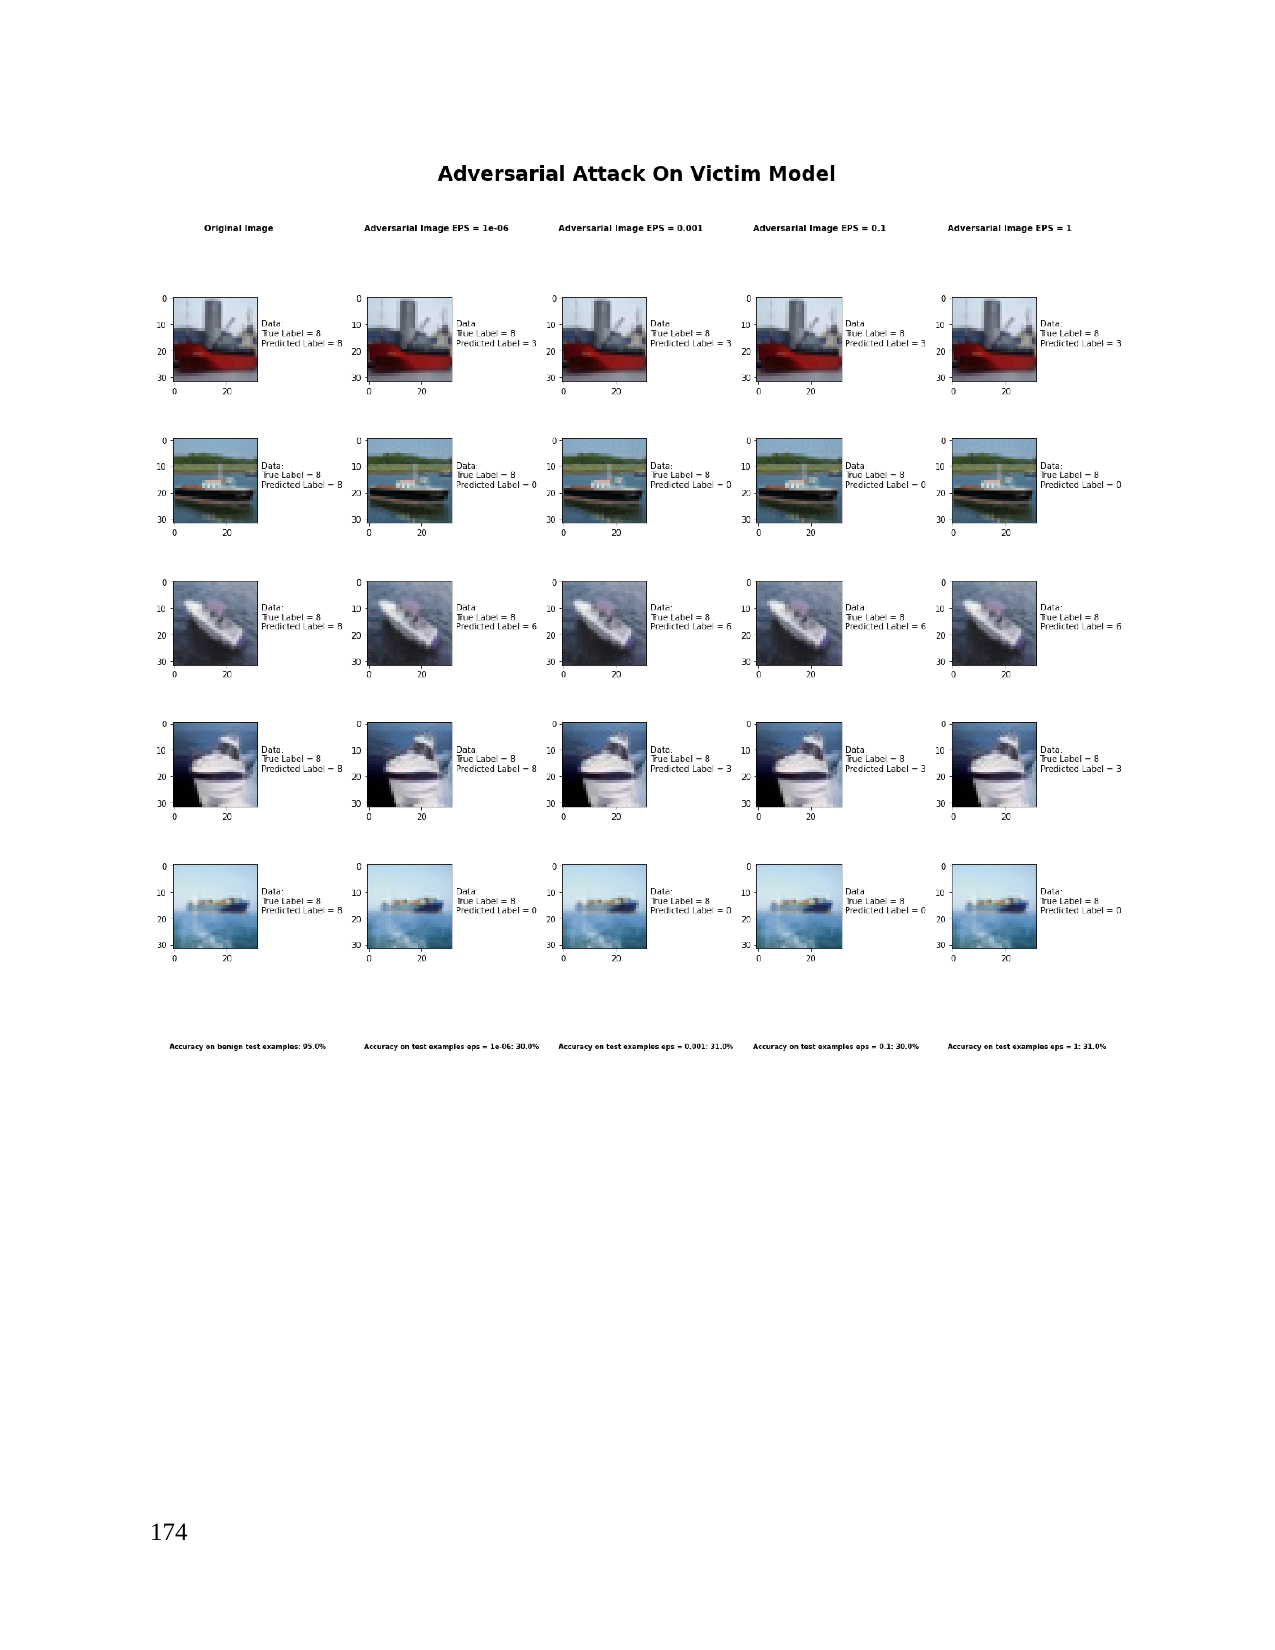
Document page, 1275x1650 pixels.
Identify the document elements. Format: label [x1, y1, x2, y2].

picture [150, 150, 1125, 1096]
